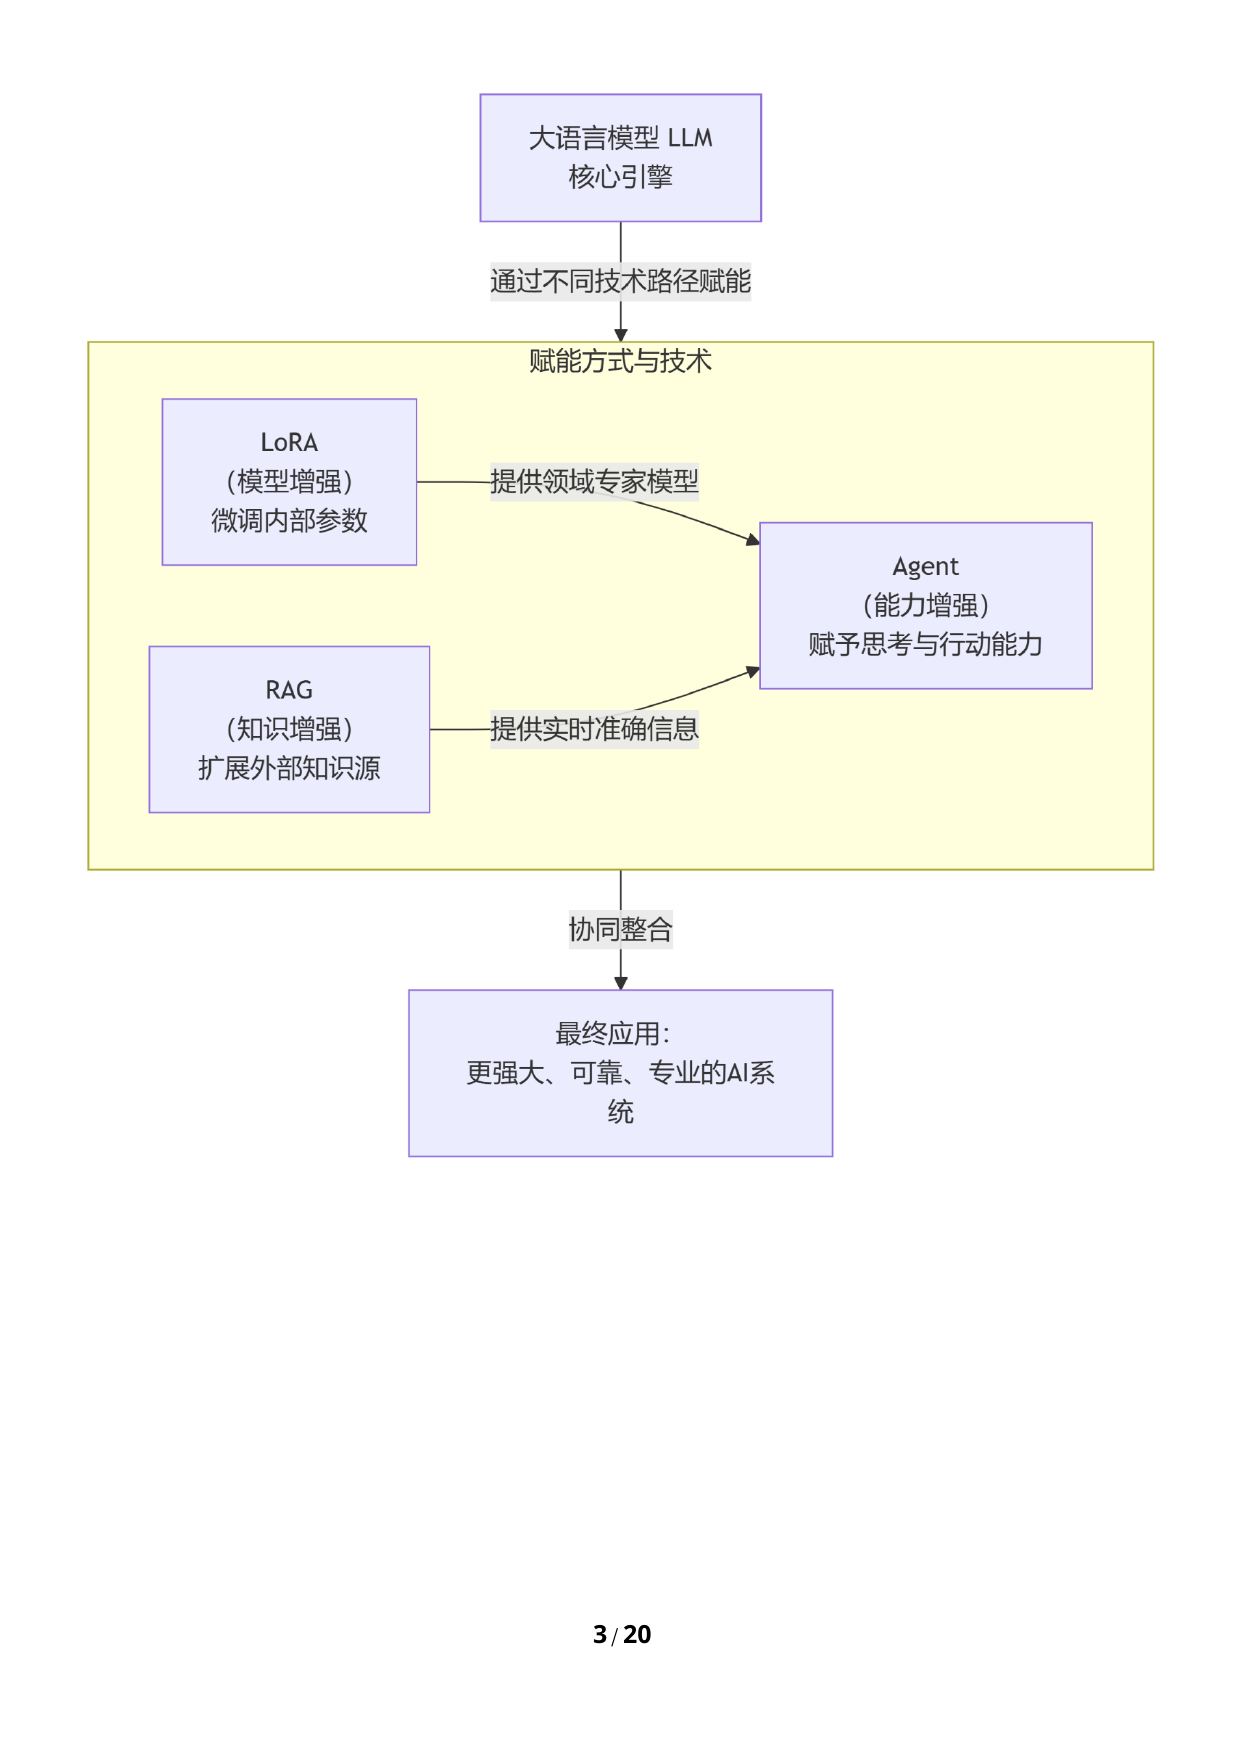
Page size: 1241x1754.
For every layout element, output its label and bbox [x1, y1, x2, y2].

picture [75, 82, 1166, 1169]
